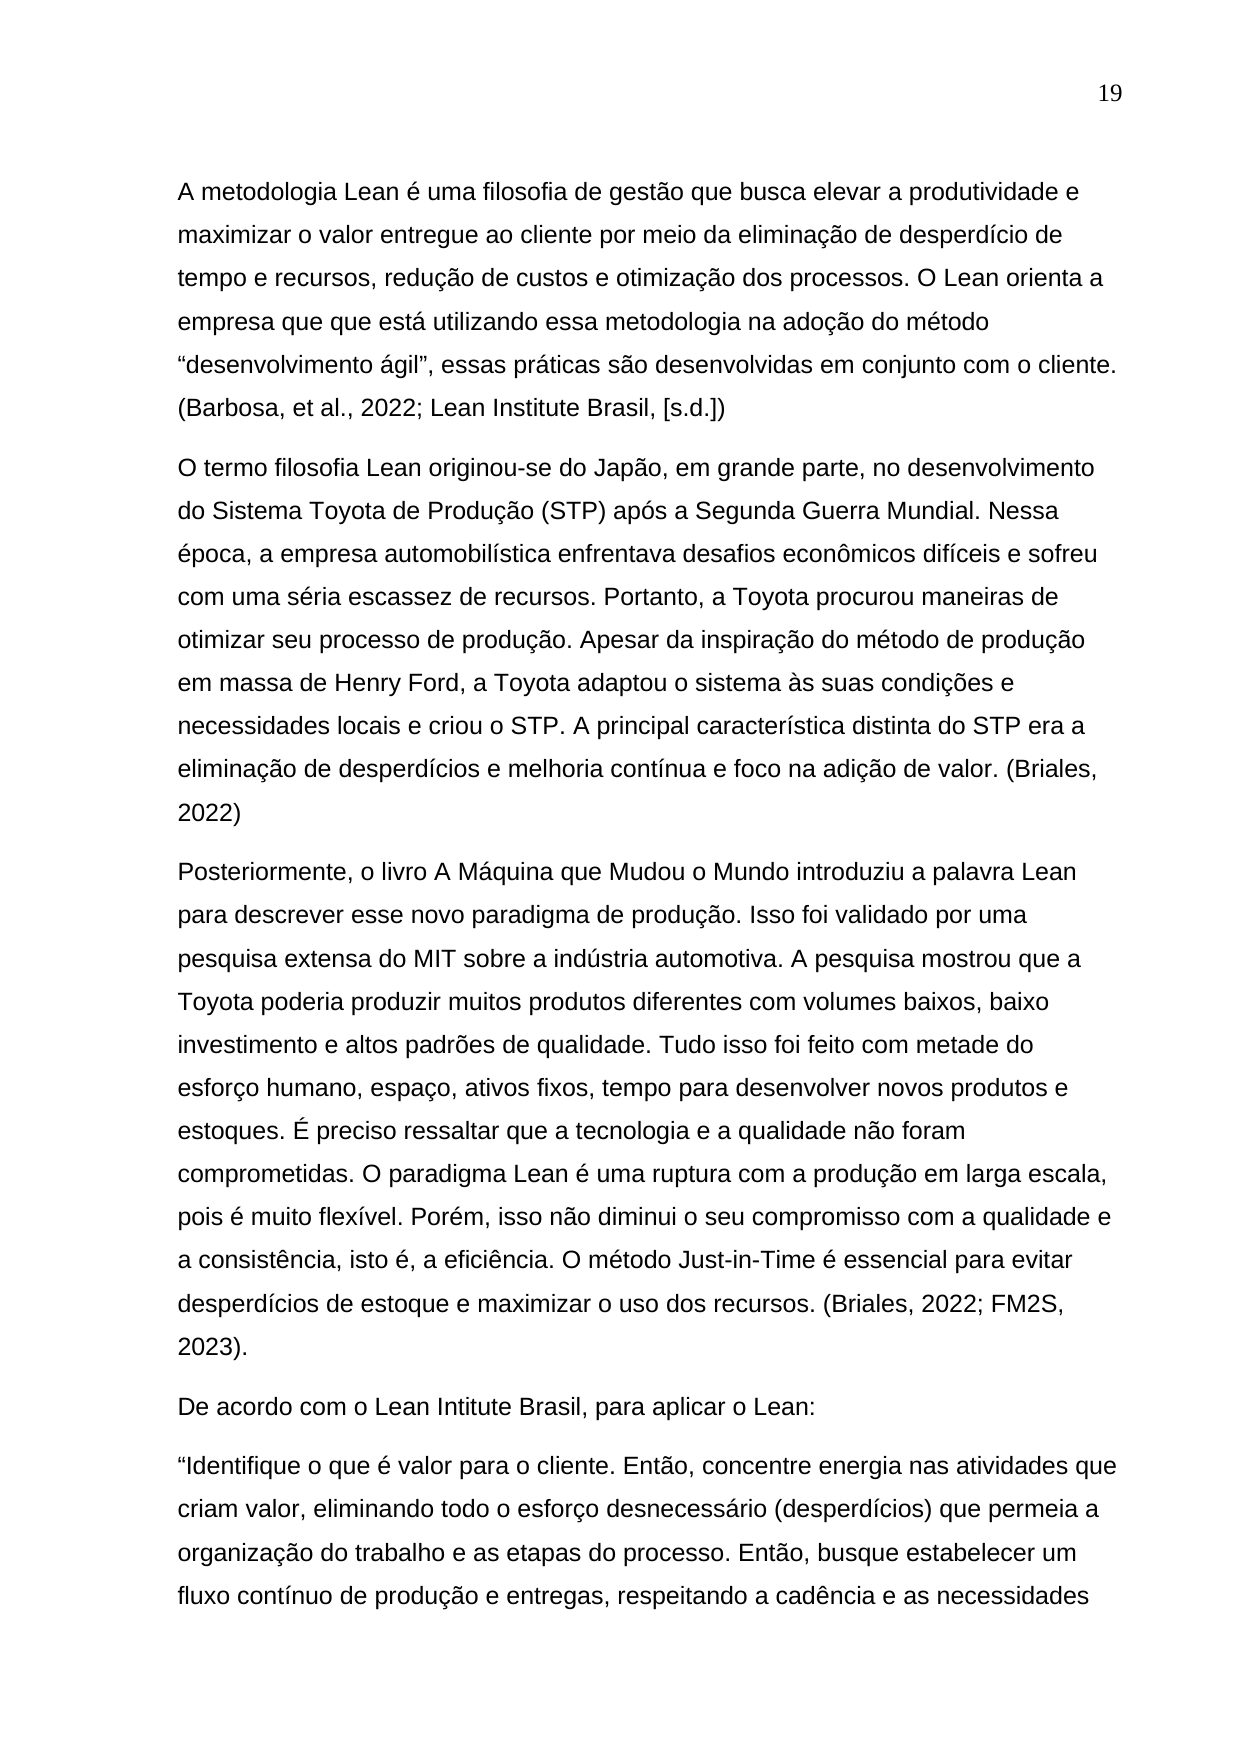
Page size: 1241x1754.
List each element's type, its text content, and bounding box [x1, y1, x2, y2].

text A metodologia Lean é uma filosofia de gestão que busca elevar a produtividade e maximizar o valor entregue ao cliente por meio da eliminação de desperdício de tempo e recursos, redução de custos e otimização dos processos. O Lean orienta a empresa que que está utilizando essa metodologia na adoção do método “desenvolvimento ágil”, essas práticas são desenvolvidas em conjunto com o cliente. (Barbosa, et al., 2022; Lean Institute Brasil, [s.d.]) [177, 177, 1122, 422]
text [177, 1451, 1122, 1609]
text O termo filosofia Lean originou-se do Japão, em grande parte, no desenvolvimento do Sistema Toyota de Produção (STP) após a Segunda Guerra Mundial. Nessa época, a empresa automobilística enfrentava desafios econômicos difíceis e sofreu com uma séria escassez de recursos. Portanto, a Toyota procurou maneiras de otimizar seu processo de produção. Apesar da inspiração do método de produção em massa de Henry Ford, a Toyota adaptou o sistema às suas condições e necessidades locais e criou o STP. A principal característica distinta do STP era a eliminação de desperdícios e melhoria contínua e foco na adição de valor. (Briales, 2022) [177, 453, 1122, 826]
text Posteriormente, o livro A Máquina que Mudou o Mundo introduziu a palavra Lean para descrever esse novo paradigma de produção. Isso foi validado por uma pesquisa extensa do MIT sobre a indústria automotiva. A pesquisa mostrou que a Toyota poderia produzir muitos produtos diferentes com volumes baixos, baixo investimento e altos padrões de qualidade. Tudo isso foi feito com metade do esforço humano, espaço, ativos fixos, tempo para desenvolver novos produtos e estoques. É preciso ressaltar que a tecnologia e a qualidade não foram comprometidas. O paradigma Lean é uma ruptura com a produção em larga escala, pois é muito flexível. Porém, isso não diminui o seu compromisso com a qualidade e a consistência, isto é, a eficiência. O método Just-in-Time é essencial para evitar desperdícios de estoque e maximizar o uso dos recursos. (Briales, 2022; FM2S, 2023). [177, 857, 1122, 1361]
text De acordo com o Lean Intitute Brasil, para aplicar o Lean: [177, 1392, 1122, 1420]
